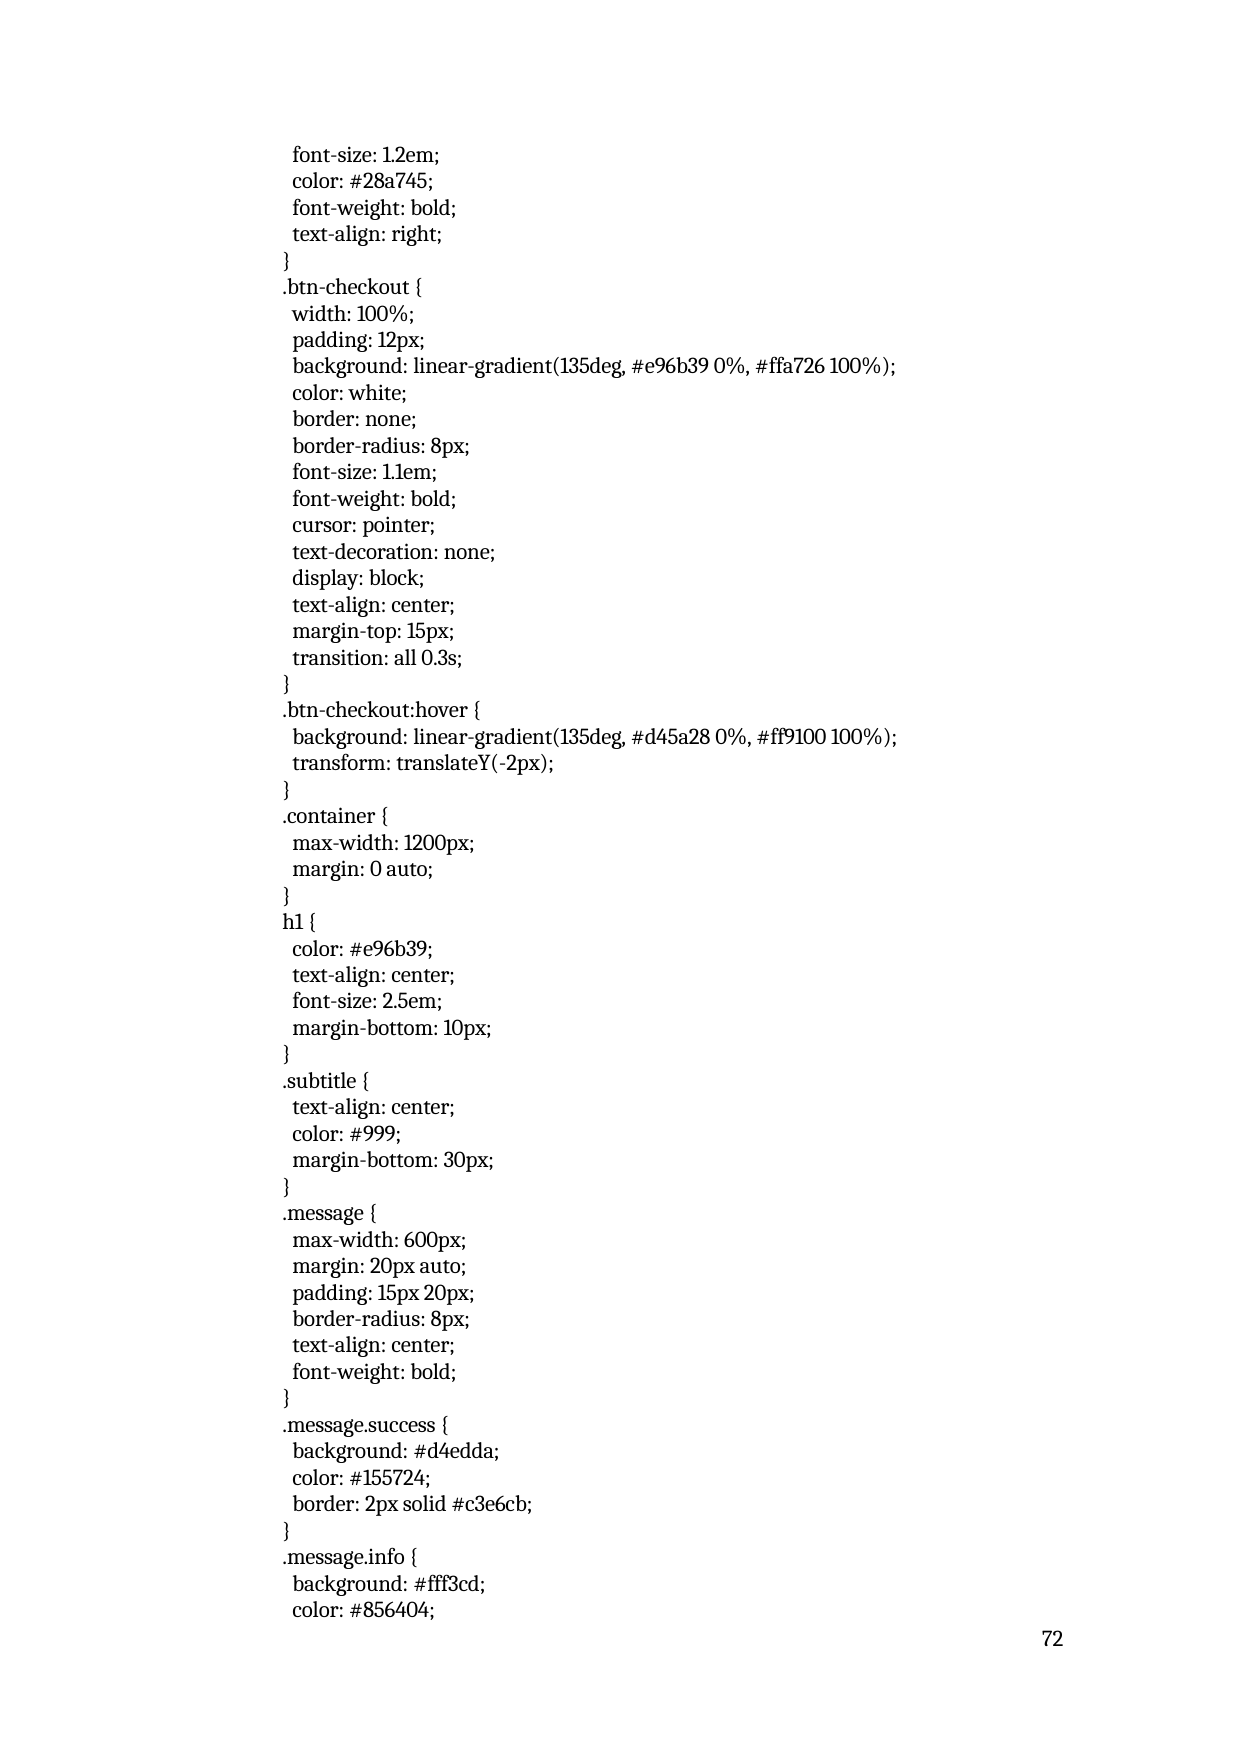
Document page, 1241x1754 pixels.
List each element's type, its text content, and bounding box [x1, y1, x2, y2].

text color: white; [262, 380, 1063, 406]
text margin-bottom: 10px; [262, 1015, 1063, 1041]
text .btn-checkout { [262, 274, 1063, 300]
text text-decoration: none; [262, 538, 1063, 565]
text max-width: 600px; [262, 1226, 1063, 1253]
text } [262, 1517, 1063, 1544]
text .subtitle { [262, 1068, 1063, 1094]
text transform: translateY(-2px); [262, 750, 1063, 777]
text font-weight: bold; [262, 1359, 1063, 1385]
text .message { [262, 1200, 1063, 1226]
text max-width: 1200px; [262, 829, 1063, 856]
text margin-top: 15px; [262, 618, 1063, 644]
text } [262, 1041, 1063, 1068]
text color: #999; [262, 1121, 1063, 1147]
text margin-bottom: 30px; [262, 1147, 1063, 1173]
text border-radius: 8px; [262, 433, 1063, 459]
text padding: 12px; [262, 327, 1063, 353]
text .container { [262, 803, 1063, 829]
text border: 2px solid #c3e6cb; [262, 1491, 1063, 1517]
text .message.success { [262, 1412, 1063, 1438]
text } [262, 1173, 1063, 1200]
text transition: all 0.3s; [262, 644, 1063, 671]
text background: #fff3cd; [262, 1570, 1063, 1597]
text font-weight: bold; [262, 486, 1063, 512]
text border-radius: 8px; [262, 1306, 1063, 1332]
text font-size: 1.1em; [262, 459, 1063, 486]
text text-align: right; [262, 221, 1063, 247]
text background: linear-gradient(135deg, #e96b39 0%, #ffa726 100%); [262, 353, 1063, 380]
text background: linear-gradient(135deg, #d45a28 0%, #ff9100 100%); [262, 724, 1063, 750]
text h1 { [262, 909, 1063, 935]
text font-weight: bold; [262, 194, 1063, 221]
text border: none; [262, 406, 1063, 433]
text } [262, 777, 1063, 803]
text margin: 0 auto; [262, 856, 1063, 882]
text .btn-checkout:hover { [262, 697, 1063, 724]
text font-size: 1.2em; [262, 142, 1063, 168]
text background: #d4edda; [262, 1438, 1063, 1464]
text color: #155724; [262, 1464, 1063, 1491]
text cursor: pointer; [262, 512, 1063, 538]
text } [262, 247, 1063, 274]
text display: block; [262, 565, 1063, 591]
text margin: 20px auto; [262, 1253, 1063, 1279]
text text-align: center; [262, 591, 1063, 618]
text } [262, 671, 1063, 697]
text font-size: 2.5em; [262, 988, 1063, 1015]
text width: 100%; [262, 300, 1063, 327]
text text-align: center; [262, 1094, 1063, 1121]
text text-align: center; [262, 962, 1063, 988]
text text-align: center; [262, 1332, 1063, 1359]
text } [262, 1385, 1063, 1412]
text color: #856404; [262, 1597, 1063, 1623]
text color: #28a745; [262, 168, 1063, 194]
text .message.info { [262, 1544, 1063, 1570]
text padding: 15px 20px; [262, 1279, 1063, 1306]
text color: #e96b39; [262, 935, 1063, 962]
text } [262, 882, 1063, 909]
